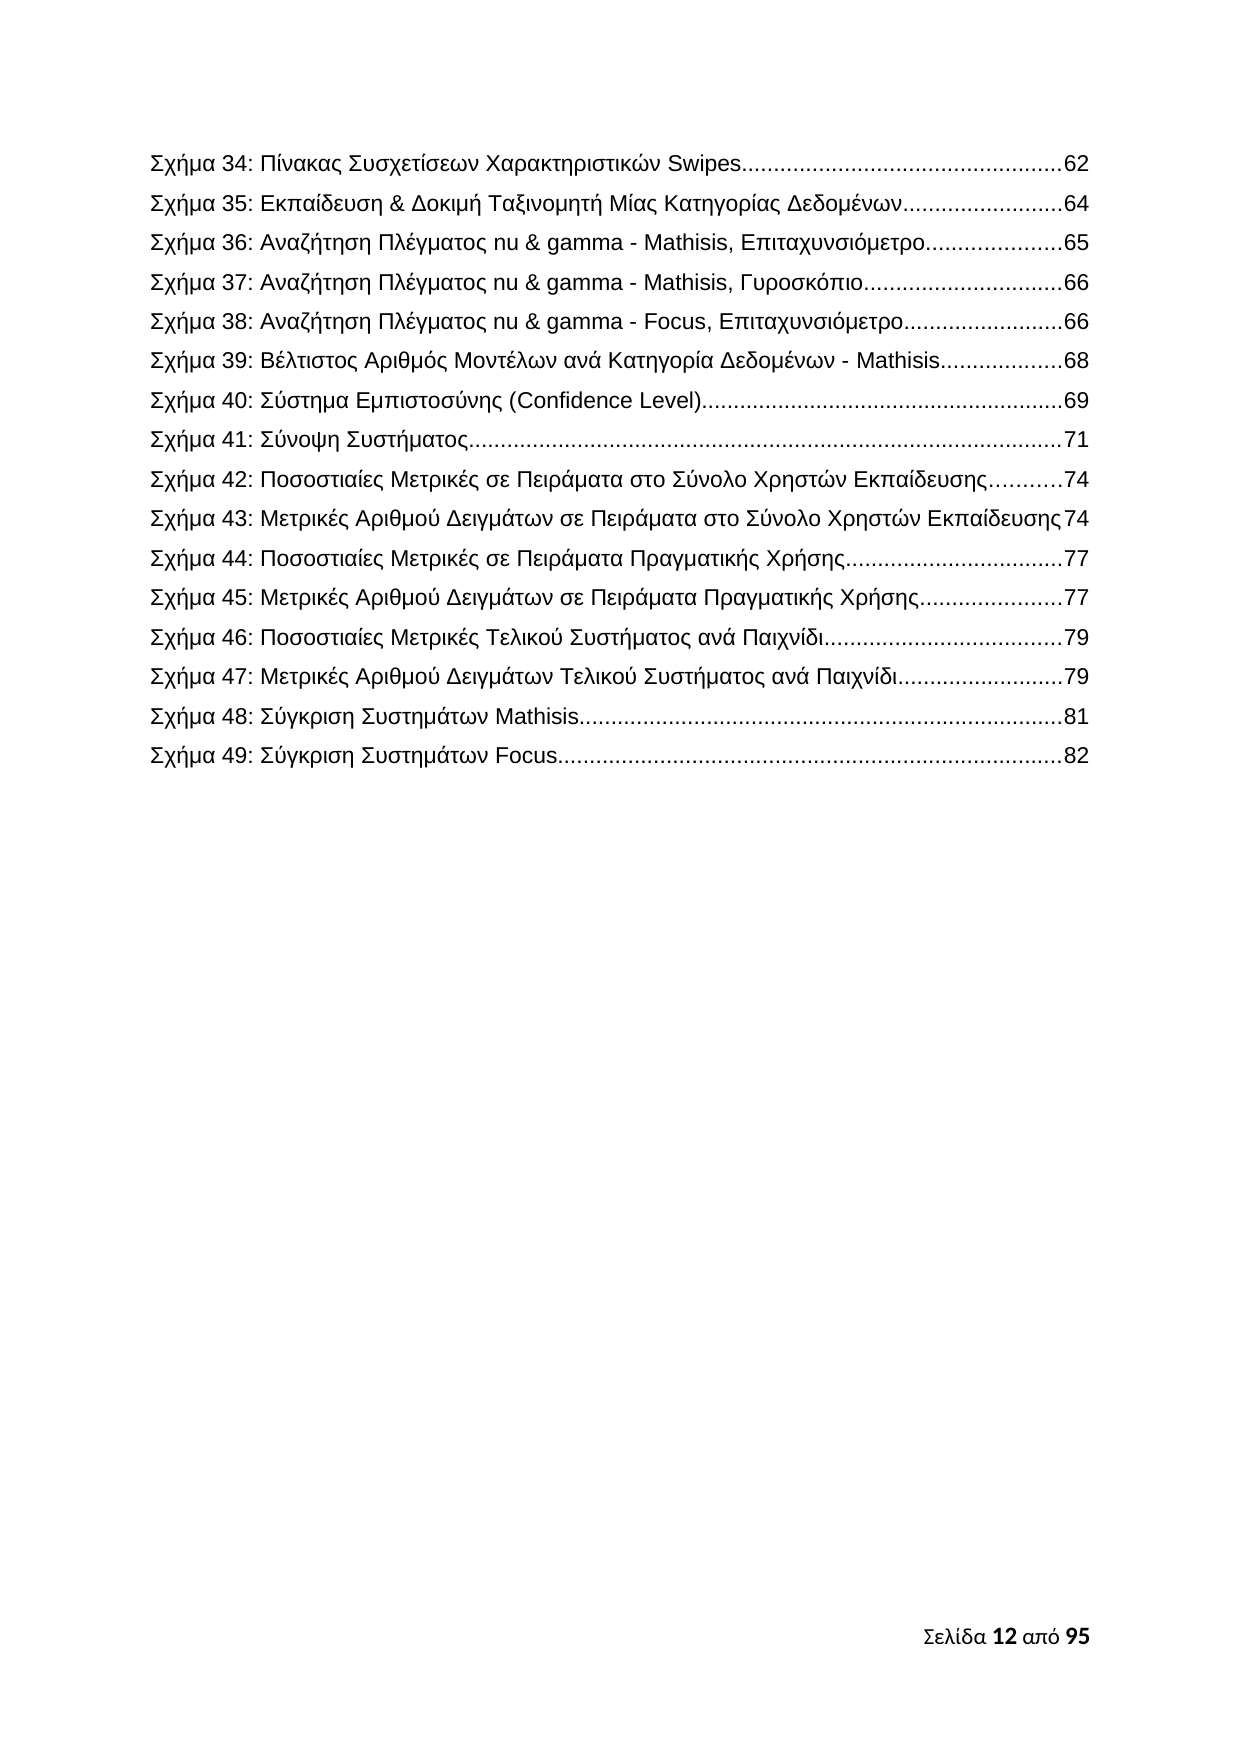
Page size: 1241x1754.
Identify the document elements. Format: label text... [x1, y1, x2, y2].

text Σχήμα 39: Βέλτιστος Αριθμός Μοντέλων ανά Κατηγορία Δεδομένων - Mathisis 68 [150, 347, 1090, 374]
text Σχήμα 46: Ποσοστιαίες Μετρικές Τελικού Συστήματος ανά Παιχνίδι 79 [150, 624, 1090, 650]
text Σχήμα 34: Πίνακας Συσχετίσεων Χαρακτηριστικών Swipes 62 [150, 150, 1090, 176]
text Σχήμα 44: Ποσοστιαίες Μετρικές σε Πειράματα Πραγματικής Χρήσης 77 [150, 545, 1090, 571]
text Σχήμα 35: Εκπαίδευση & Δοκιμή Ταξινομητή Μίας Κατηγορίας Δεδομένων 64 [150, 189, 1090, 216]
text Σχήμα 40: Σύστημα Εμπιστοσύνης (Confidence Level) 69 [150, 387, 1090, 413]
text Σχήμα 41: Σύνοψη Συστήματος 71 [150, 426, 1090, 453]
text Σχήμα 42: Ποσοστιαίες Μετρικές σε Πειράματα στο Σύνολο Χρηστών Εκπαίδευσης 74 [150, 466, 1090, 492]
text Σχήμα 38: Αναζήτηση Πλέγματος nu & gamma - Focus, Επιταχυνσιόμετρο 66 [150, 308, 1090, 334]
text Σχήμα 49: Σύγκριση Συστημάτων Focus 82 [150, 742, 1090, 768]
text Σχήμα 47: Μετρικές Αριθμού Δειγμάτων Τελικού Συστήματος ανά Παιχνίδι 79 [150, 663, 1090, 689]
text Σχήμα 43: Μετρικές Αριθμού Δειγμάτων σε Πειράματα στο Σύνολο Χρηστών Εκπαίδευσης 74 [150, 505, 1090, 532]
text Σχήμα 48: Σύγκριση Συστημάτων Mathisis 81 [150, 703, 1090, 729]
text Σχήμα 37: Αναζήτηση Πλέγματος nu & gamma - Mathisis, Γυροσκόπιο 66 [150, 268, 1090, 295]
text Σχήμα 36: Αναζήτηση Πλέγματος nu & gamma - Mathisis, Επιταχυνσιόμετρο 65 [150, 229, 1090, 255]
text Σχήμα 45: Μετρικές Αριθμού Δειγμάτων σε Πειράματα Πραγματικής Χρήσης 77 [150, 584, 1090, 611]
